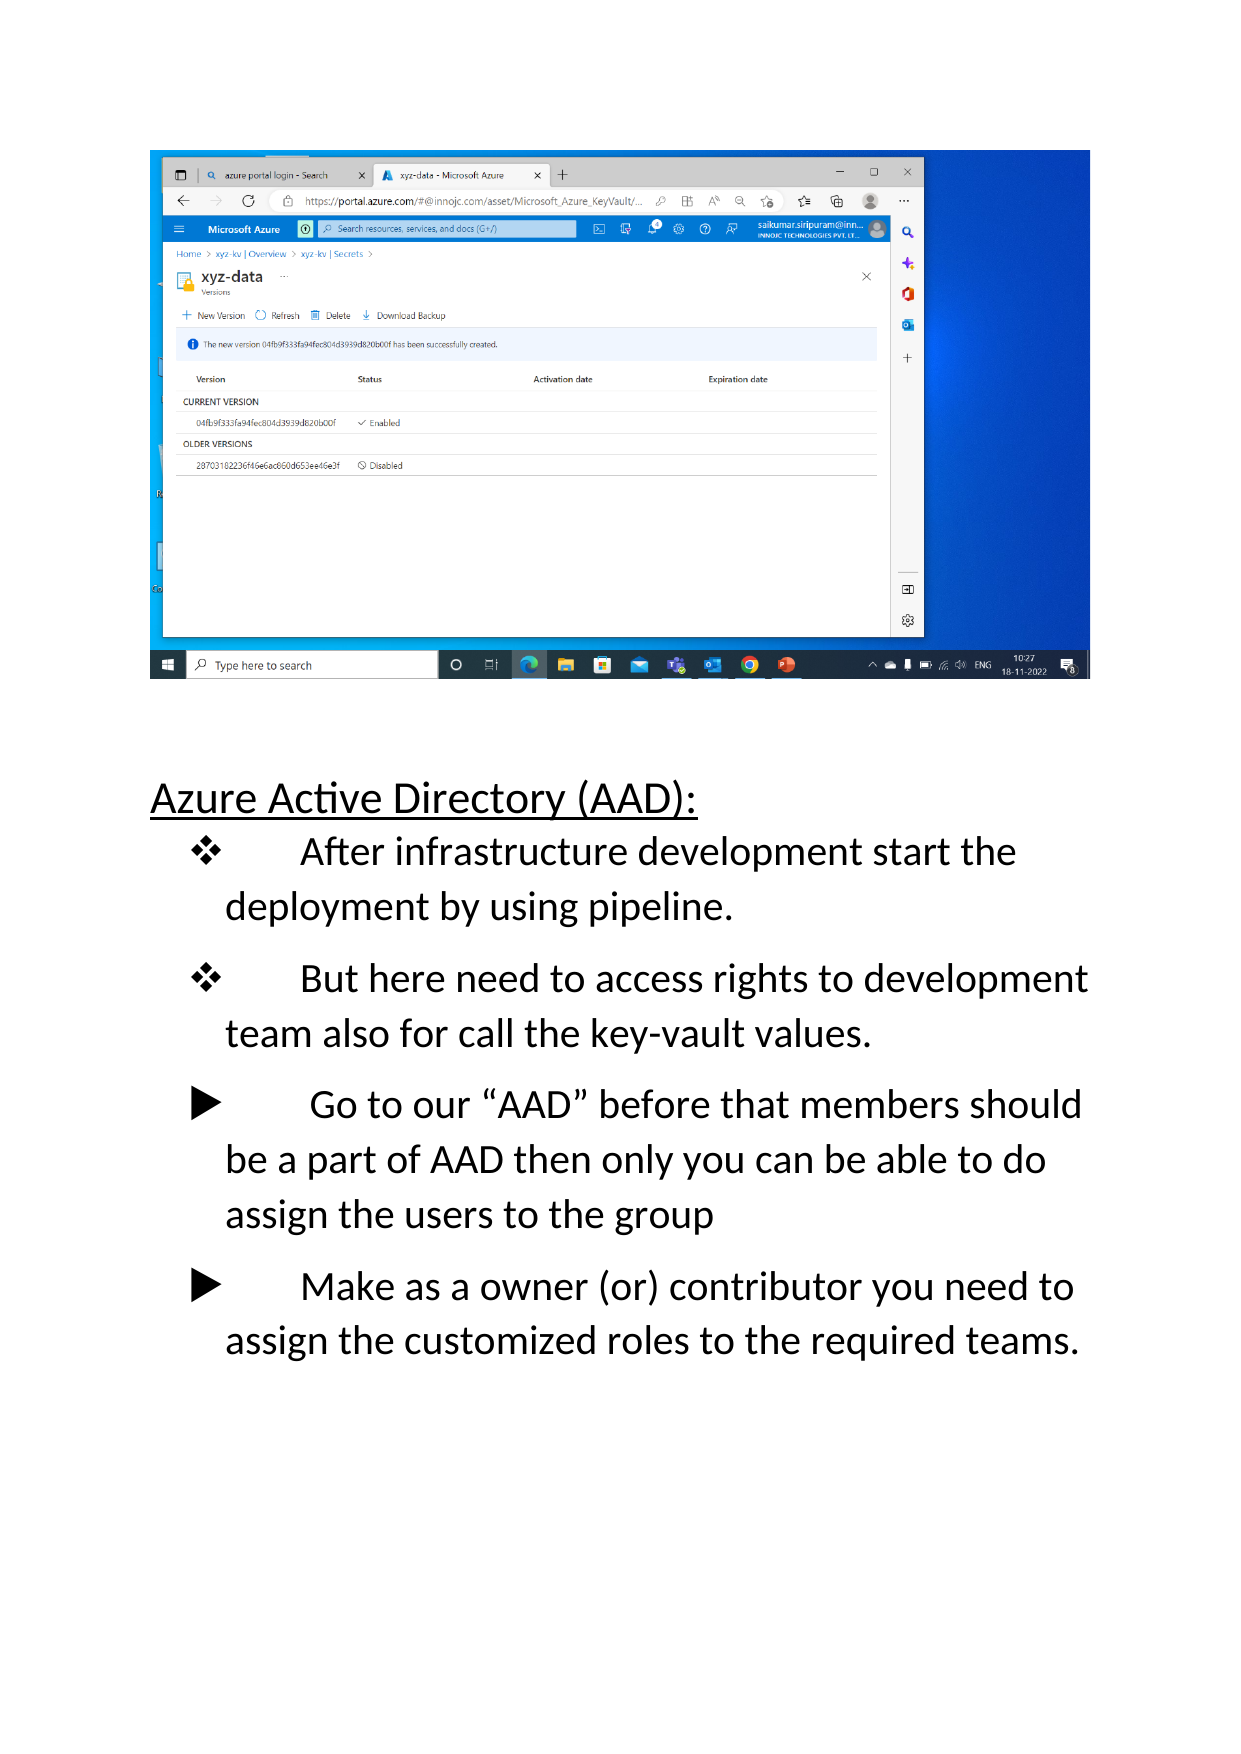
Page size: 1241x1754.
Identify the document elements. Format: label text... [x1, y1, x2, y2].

list But here need to access rights to development team also for call the key-vault values. [187, 952, 1090, 1057]
picture [150, 150, 1091, 679]
list Make as a owner (or) contributor you need to assign the customized roles to the required teams. [187, 1259, 1090, 1365]
text Azure Active Directory (AAD): [150, 769, 1090, 825]
list Go to our “AAD” before that members should be a part of AAD then only you can be able to do assign the users to the group [187, 1078, 1090, 1239]
list After infrastructure development start the deployment by using pipeline. [187, 825, 1090, 931]
